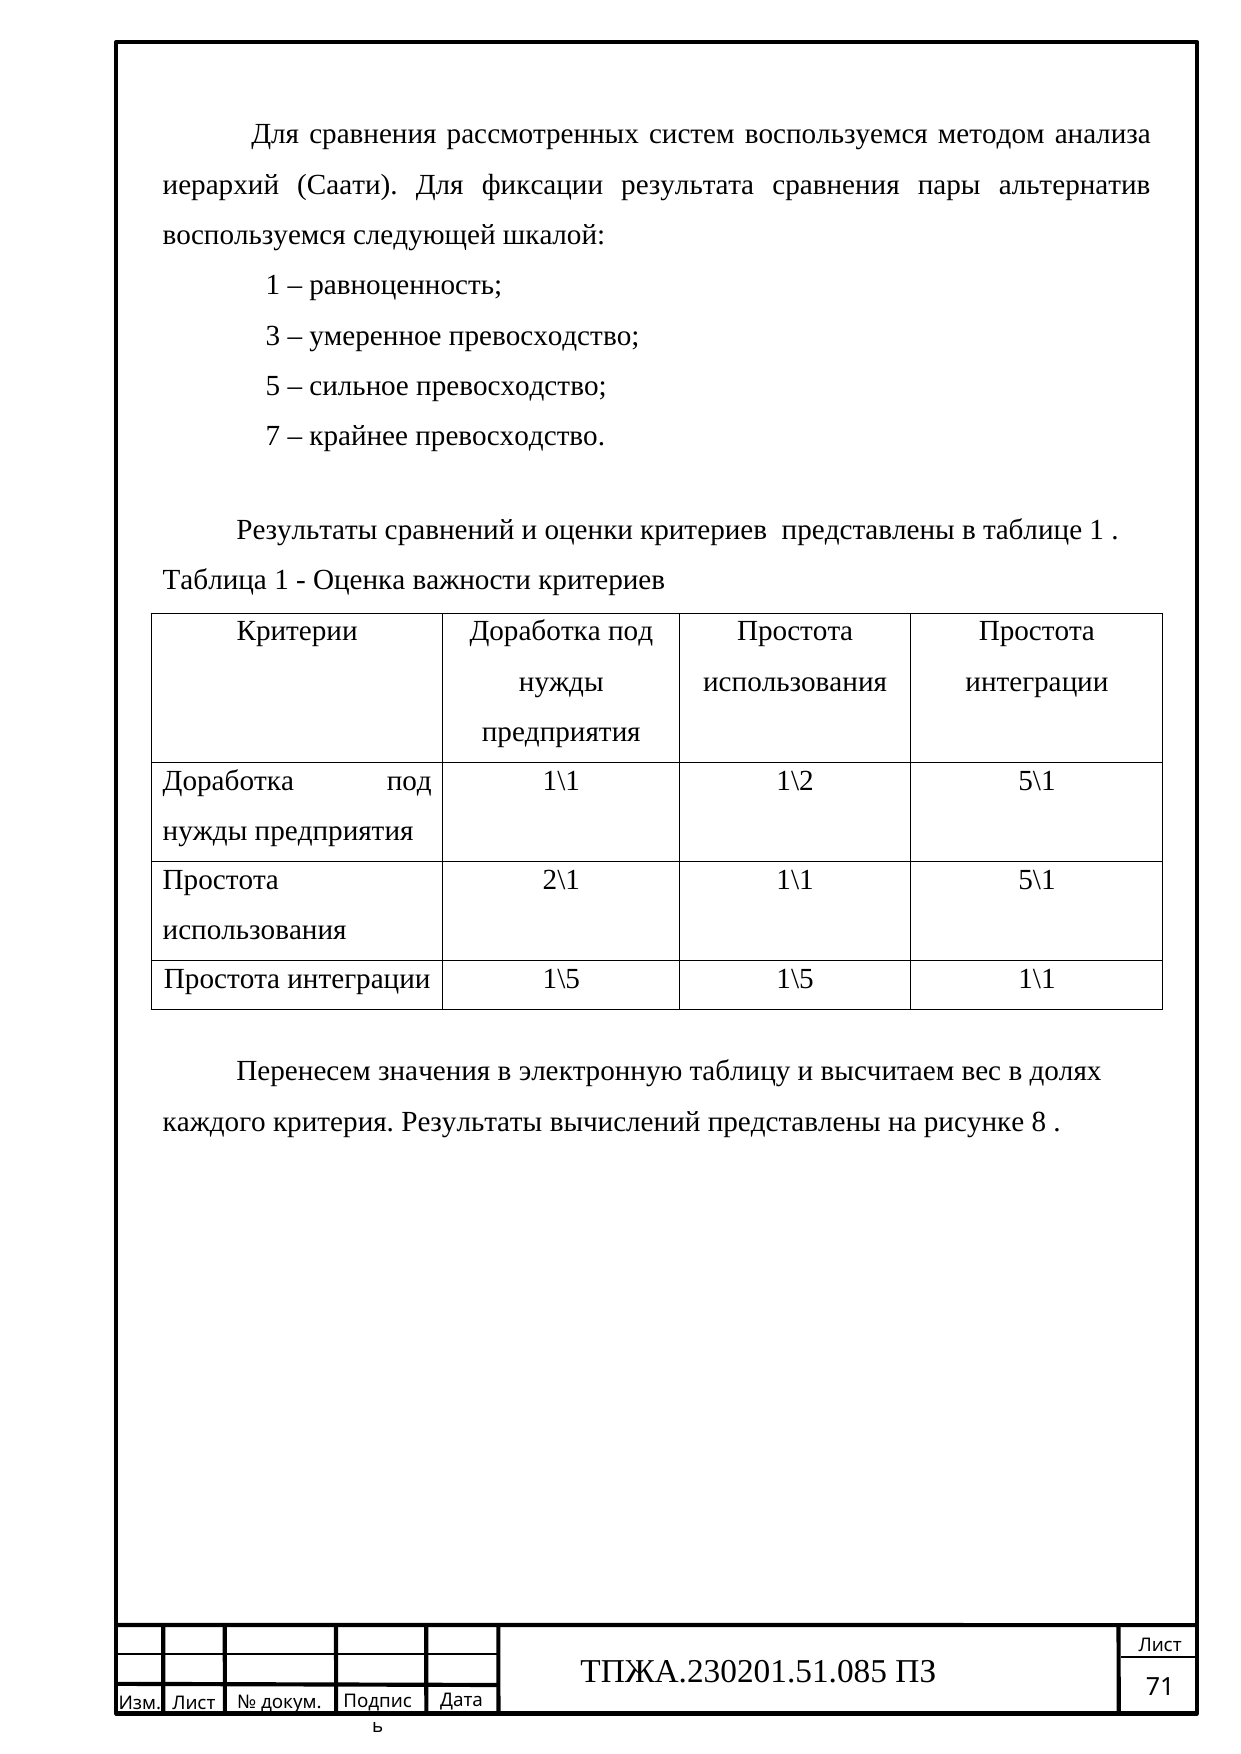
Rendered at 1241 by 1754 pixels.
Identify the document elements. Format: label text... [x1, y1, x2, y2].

table_header Доработка под нужды предприятия [443, 614, 679, 762]
table_cell 1\5 [443, 961, 679, 1009]
table_cell Простота использования [152, 862, 442, 960]
table_cell 1\1 [680, 862, 910, 960]
table_cell 1\5 [680, 961, 910, 1009]
table_cell 1\1 [911, 961, 1162, 1009]
text 1 – равноценность; [192, 267, 1152, 301]
text Для сравнения рассмотренных систем воспользуемся методом анализа иерархий (Саати). Для фиксации результата сравнения пары альтернатив воспользуемся следующей шкалой: [162, 117, 1152, 251]
text Результаты сравнений и оценки критериев представлены в таблице 1 . [162, 512, 1152, 545]
table_cell 1\2 [680, 763, 910, 861]
table_cell Простота интеграции [152, 961, 442, 1009]
text Таблица 1 - Оценка важности критериев [162, 562, 1152, 596]
table_header Критерии [152, 614, 442, 762]
text 5 – сильное превосходство; [192, 368, 1152, 402]
text 7 – крайнее превосходство. [192, 418, 1152, 452]
table_header Простота интеграции [911, 614, 1162, 762]
table_header Простота использования [680, 614, 910, 762]
table_cell 1\1 [443, 763, 679, 861]
table_cell 5\1 [911, 763, 1162, 861]
table_cell Доработка под нужды предприятия [152, 763, 442, 861]
text 3 – умеренное превосходство; [192, 318, 1152, 351]
text Перенесем значения в электронную таблицу и высчитаем вес в долях каждого критерия. Результаты вычислений представлены на рисунке 8 . [162, 1053, 1152, 1137]
table_cell 5\1 [911, 862, 1162, 960]
table_cell 2\1 [443, 862, 679, 960]
